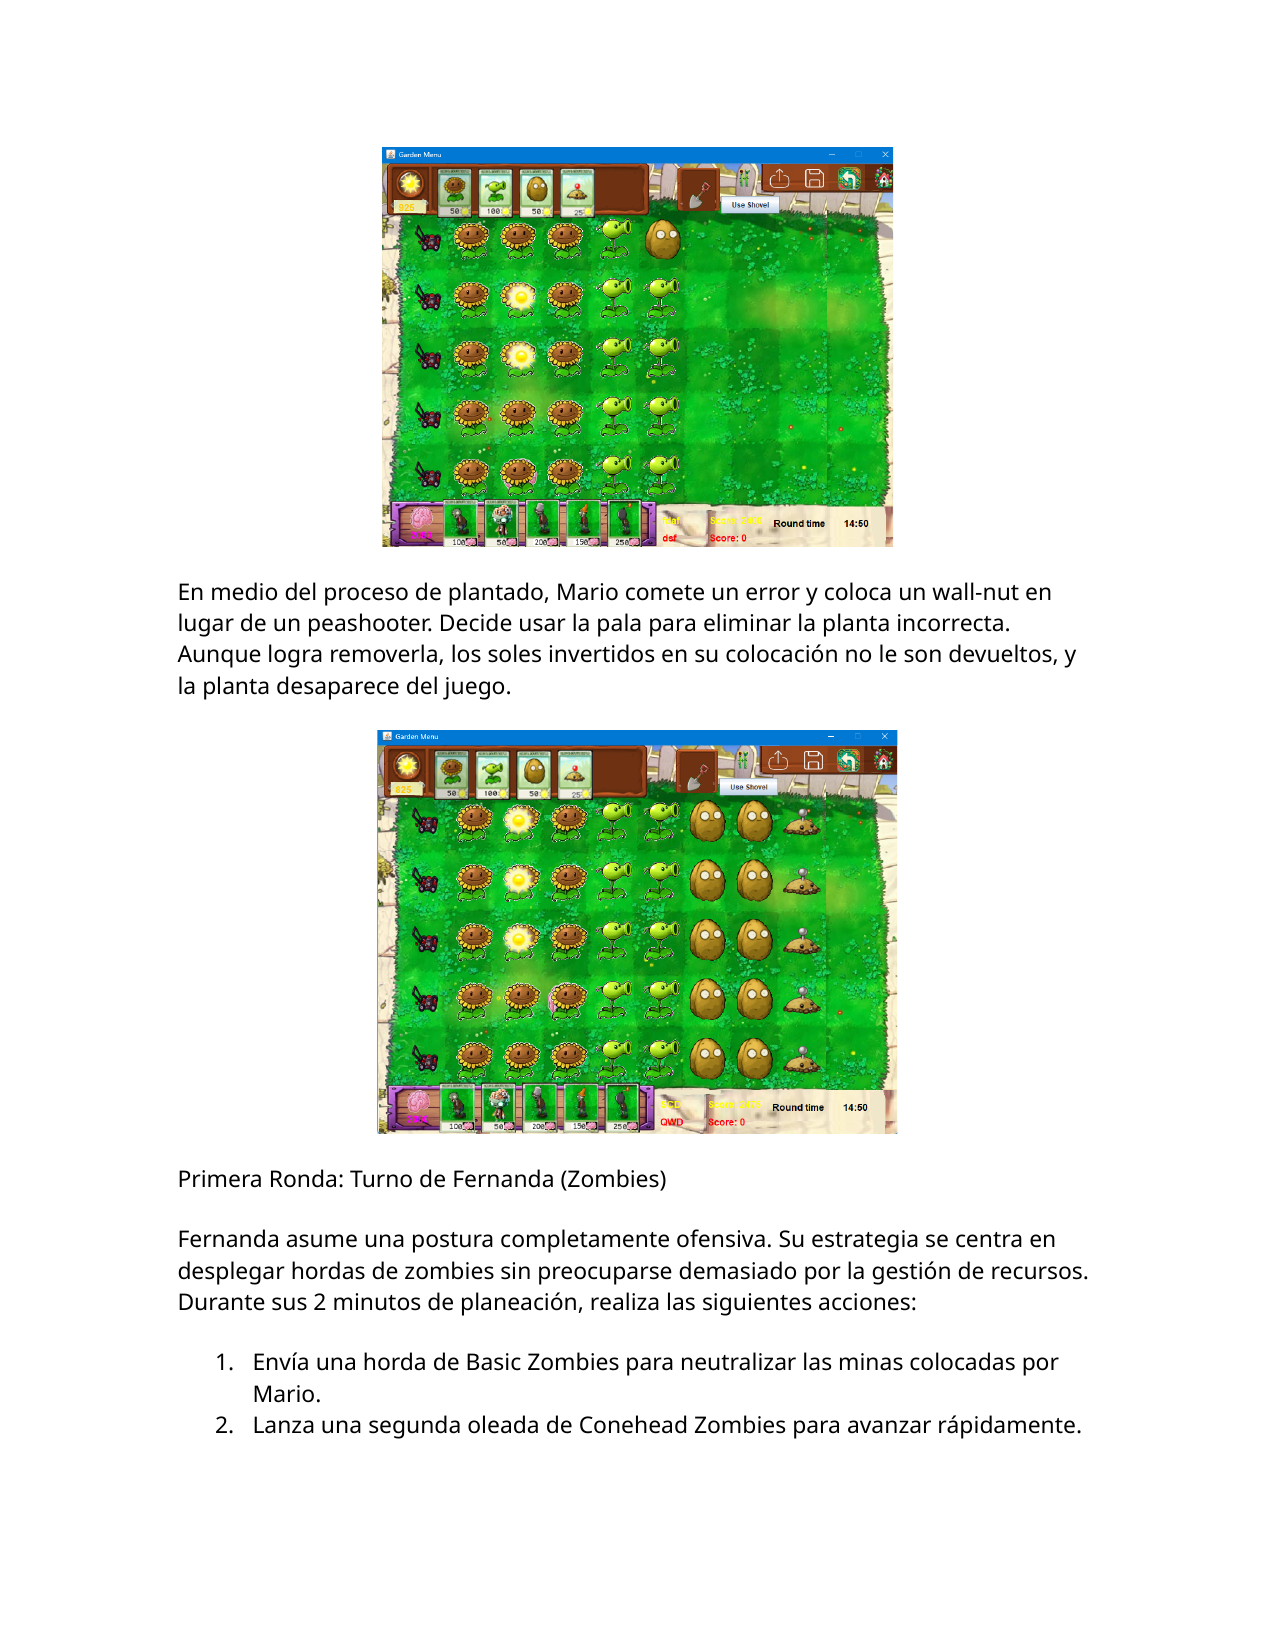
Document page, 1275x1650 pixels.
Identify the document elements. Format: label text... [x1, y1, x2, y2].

picture [382, 147, 894, 547]
text Primera Ronda: Turno de Fernanda (Zombies) [177, 1163, 1098, 1194]
picture [377, 730, 898, 1134]
text Fernanda asume una postura completamente ofensiva. Su estrategia se centra en desplegar hordas de zombies sin preocuparse demasiado por la gestión de recursos. Durante sus 2 minutos de planeación, realiza las siguientes acciones: [177, 1223, 1098, 1317]
list Envía una horda de Basic Zombies para neutralizar las minas colocadas por Mario. [215, 1346, 1098, 1409]
text En medio del proceso de plantado, Mario comete un error y coloca un wall-nut en lugar de un peashooter. Decide usar la pala para eliminar la planta incorrecta. Aunque logra removerla, los soles invertidos en su colocación no le son devueltos, y la planta desaparece del juego. [177, 576, 1098, 701]
list Lanza una segunda oleada de Conehead Zombies para avanzar rápidamente. [215, 1409, 1098, 1440]
